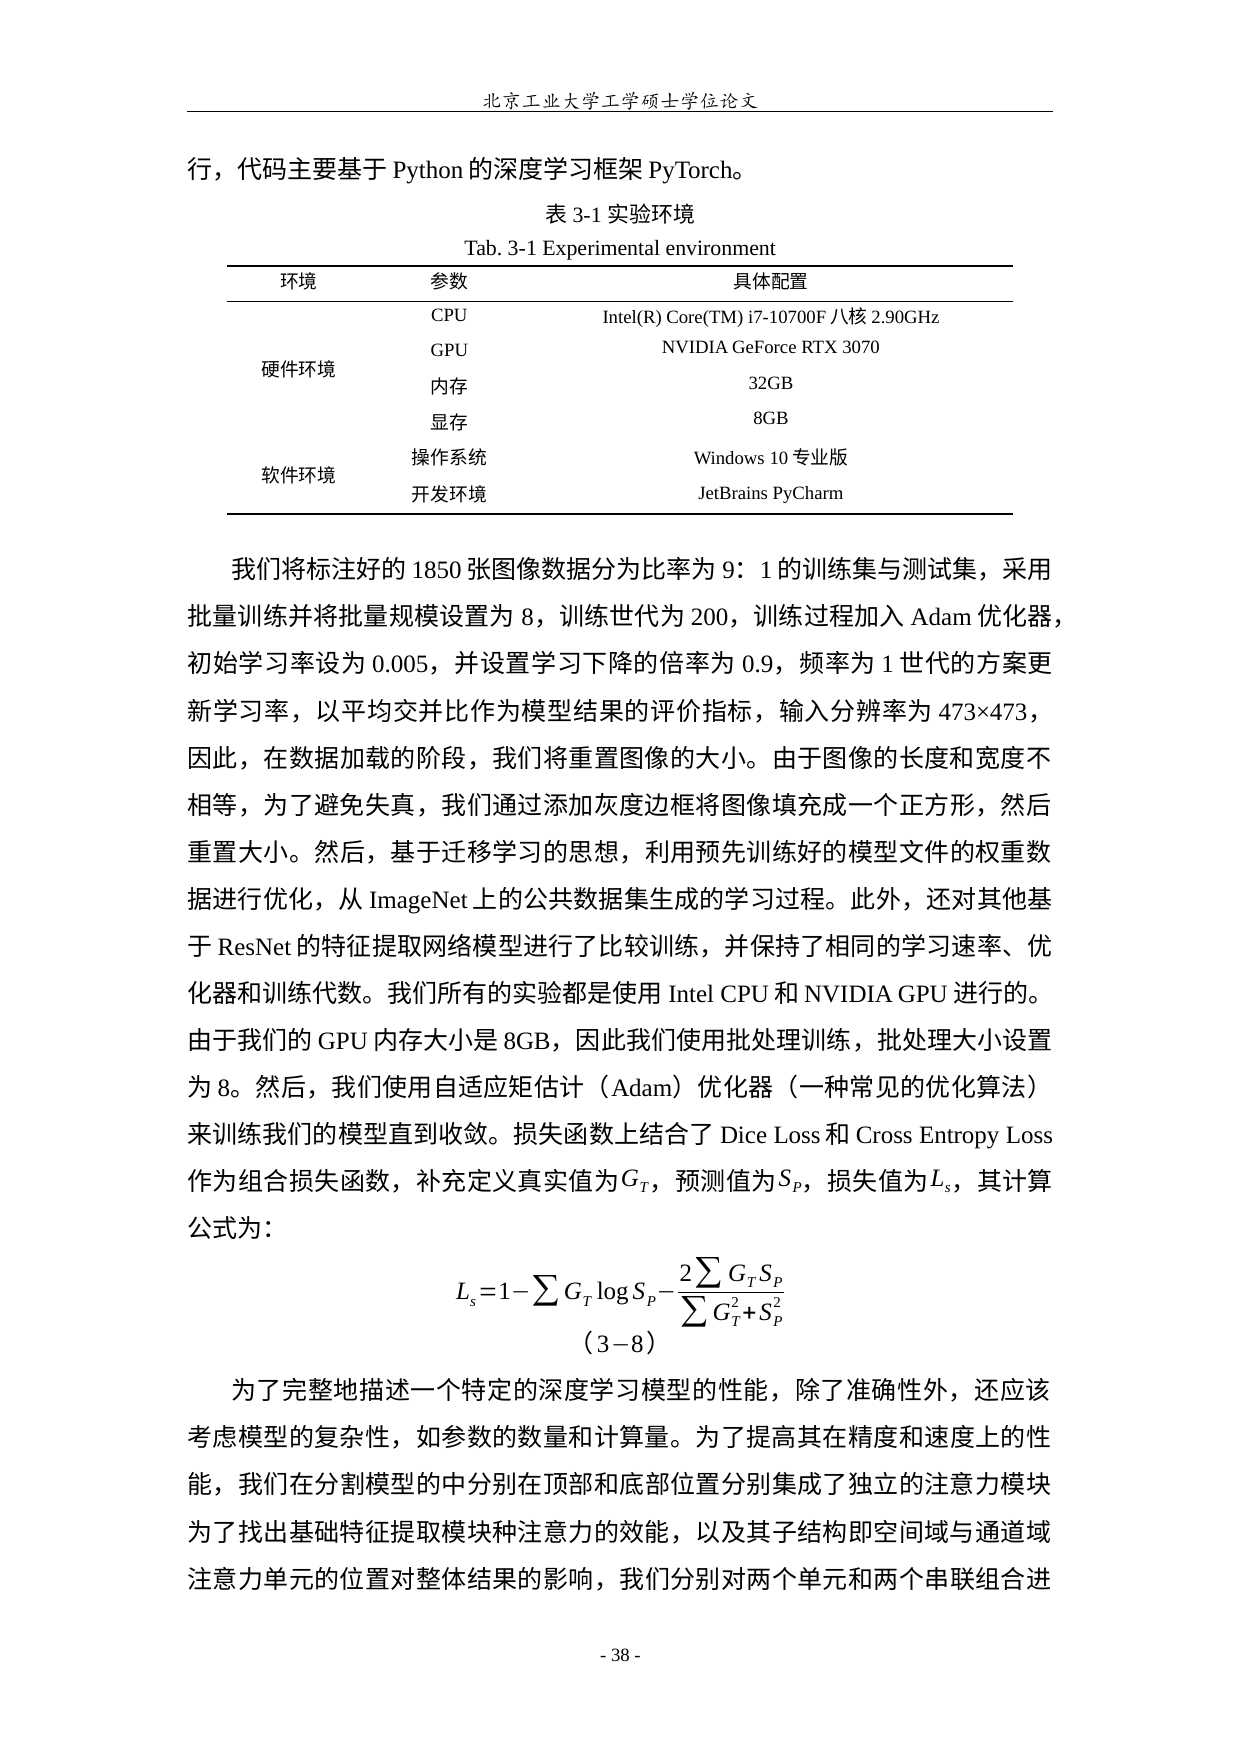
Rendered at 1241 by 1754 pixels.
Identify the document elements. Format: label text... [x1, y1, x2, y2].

table_cell 开发环境 [370, 478, 528, 513]
table_cell CPU [370, 302, 528, 336]
table_cell Windows 10专业版 [528, 443, 1013, 478]
table_header 具体配置 [528, 267, 1013, 301]
table_cell NVIDIA GeForce RTX 3070 [528, 336, 1013, 372]
table_cell 32GB [528, 372, 1013, 407]
table_cell 软件环境 [227, 443, 370, 513]
table_cell GPU [370, 336, 528, 372]
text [187, 150, 1053, 186]
table_cell JetBrains PyCharm [528, 478, 1013, 513]
text 表 3-1 实验环境 [187, 197, 1053, 229]
table_cell 硬件环境 [227, 302, 370, 442]
table_cell 8GB [528, 407, 1013, 442]
table_cell 显存 [370, 407, 528, 442]
table_header 环境 [227, 267, 370, 301]
table_cell 内存 [370, 372, 528, 407]
text Tab. 3-1 Experimental environment [187, 235, 1053, 260]
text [187, 1371, 1053, 1595]
table_cell 操作系统 [370, 443, 528, 478]
table_cell Intel(R) Core(TM) i7-10700F八核2.90GHz [528, 302, 1013, 336]
table_header 参数 [370, 267, 528, 301]
text 我们将标注好的1850张图像数据分为比率为9：1的训练集与测试集，采用批量训练并将批量规模设置为8，训练世代为200，训练过程加入Adam优化器，初始学习率设为0.005，并设置学习下降的倍率为0.9，频率为1世代的方案更新学习率，以平均交并比作为模型结果的评价指标，输入分辨率为473×473，因此，在数据加载的阶段，我们将重置图像的大小。由于图像的长度和宽度不相等，为了避免失真，我们通过添加灰度边框将图像填充成一个正方形，然后重置大小。然后，基于迁移学习的思想，利用预先训练好的模型文件的权重数据进行优化，从ImageNet上的公共数据集生成的学习过程。此外，还对其他基于ResNet的特征提取网络模型进行了比较训练，并保持了相同的学习速率、优化器和训练代数。我们所有的实验都是使用Intel CPU和NVIDIA GPU进行的。由于我们的GPU内存大小是8GB，因此我们使用批处理训练，批处理大小设置为8。然后，我们使用自适应矩估计（Adam）优化器（一种常见的优化算法）来训练我们的模型直到收敛。损失函数上结合了Dice Loss和Cross Entropy Loss作为组合损失函数，补充定义真实值为，预测值为，损失值为，其计算公式为： [187, 550, 1053, 1245]
